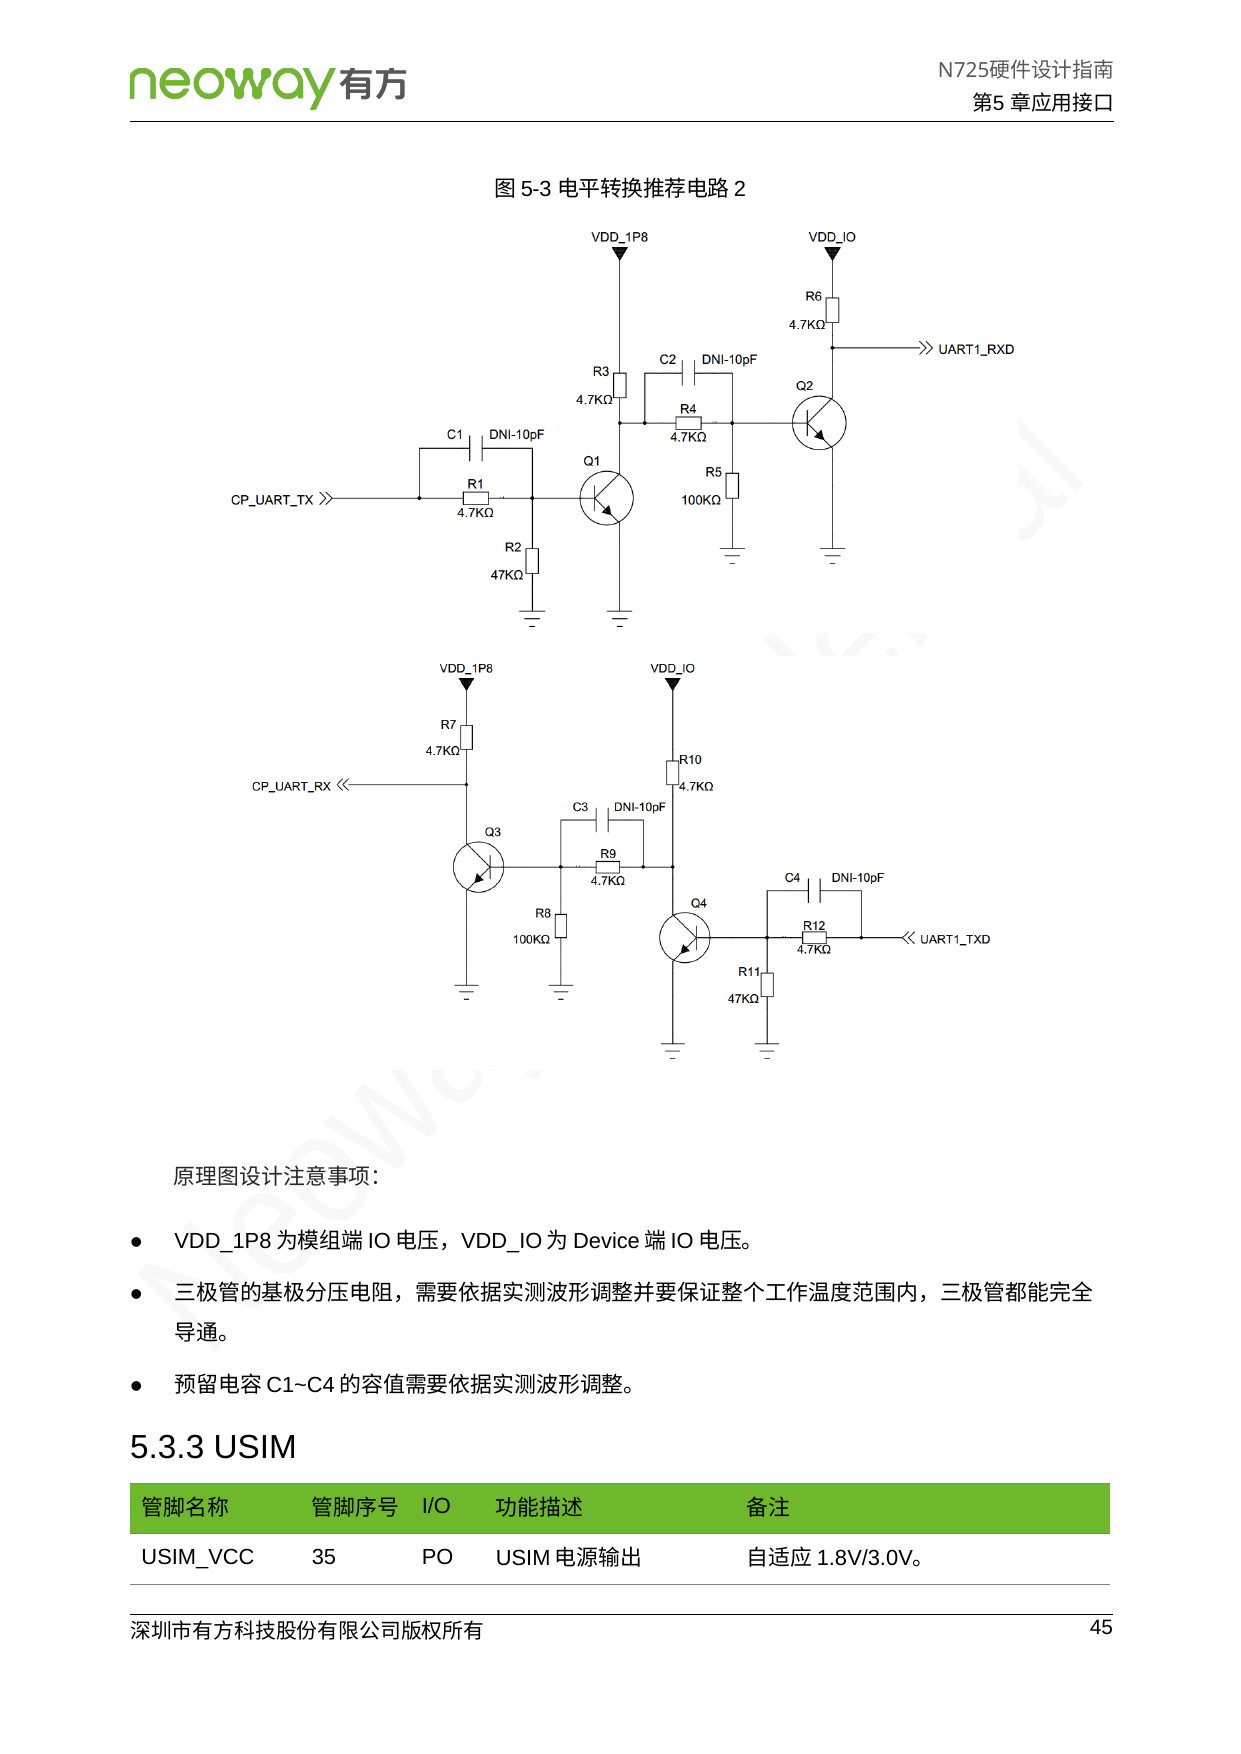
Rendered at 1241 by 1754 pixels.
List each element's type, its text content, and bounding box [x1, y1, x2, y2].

picture [222, 218, 1019, 633]
table_header 备注 [735, 1484, 1110, 1533]
table_header 功能描述 [484, 1484, 735, 1533]
subtitle USIM [130, 1427, 1110, 1466]
list VDD_1P8为模组端IO电压，VDD_IO为Device端IO电压。 [130, 1223, 1110, 1255]
table_cell USIM_VCC [130, 1534, 300, 1584]
text 原理图设计注意事项： [130, 1159, 1110, 1190]
table_header 管脚序号 [300, 1484, 410, 1533]
table_header I/O [410, 1484, 484, 1533]
picture [244, 656, 996, 1070]
list 预留电容C1~C4的容值需要依据实测波形调整。 [130, 1367, 1110, 1399]
list 三极管的基极分压电阻，需要依据实测波形调整并要保证整个工作温度范围内，三极管都能完全导通。 [130, 1275, 1110, 1347]
table_cell 35 [300, 1534, 410, 1584]
picture [129, 68, 407, 110]
table_cell USIM电源输出 [484, 1534, 735, 1584]
table_header 管脚名称 [130, 1484, 300, 1533]
table_cell PO [410, 1534, 484, 1584]
text 电平转换推荐电路2 [130, 171, 1110, 202]
table_cell 自适应1.8V/3.0V。 [735, 1534, 1110, 1584]
